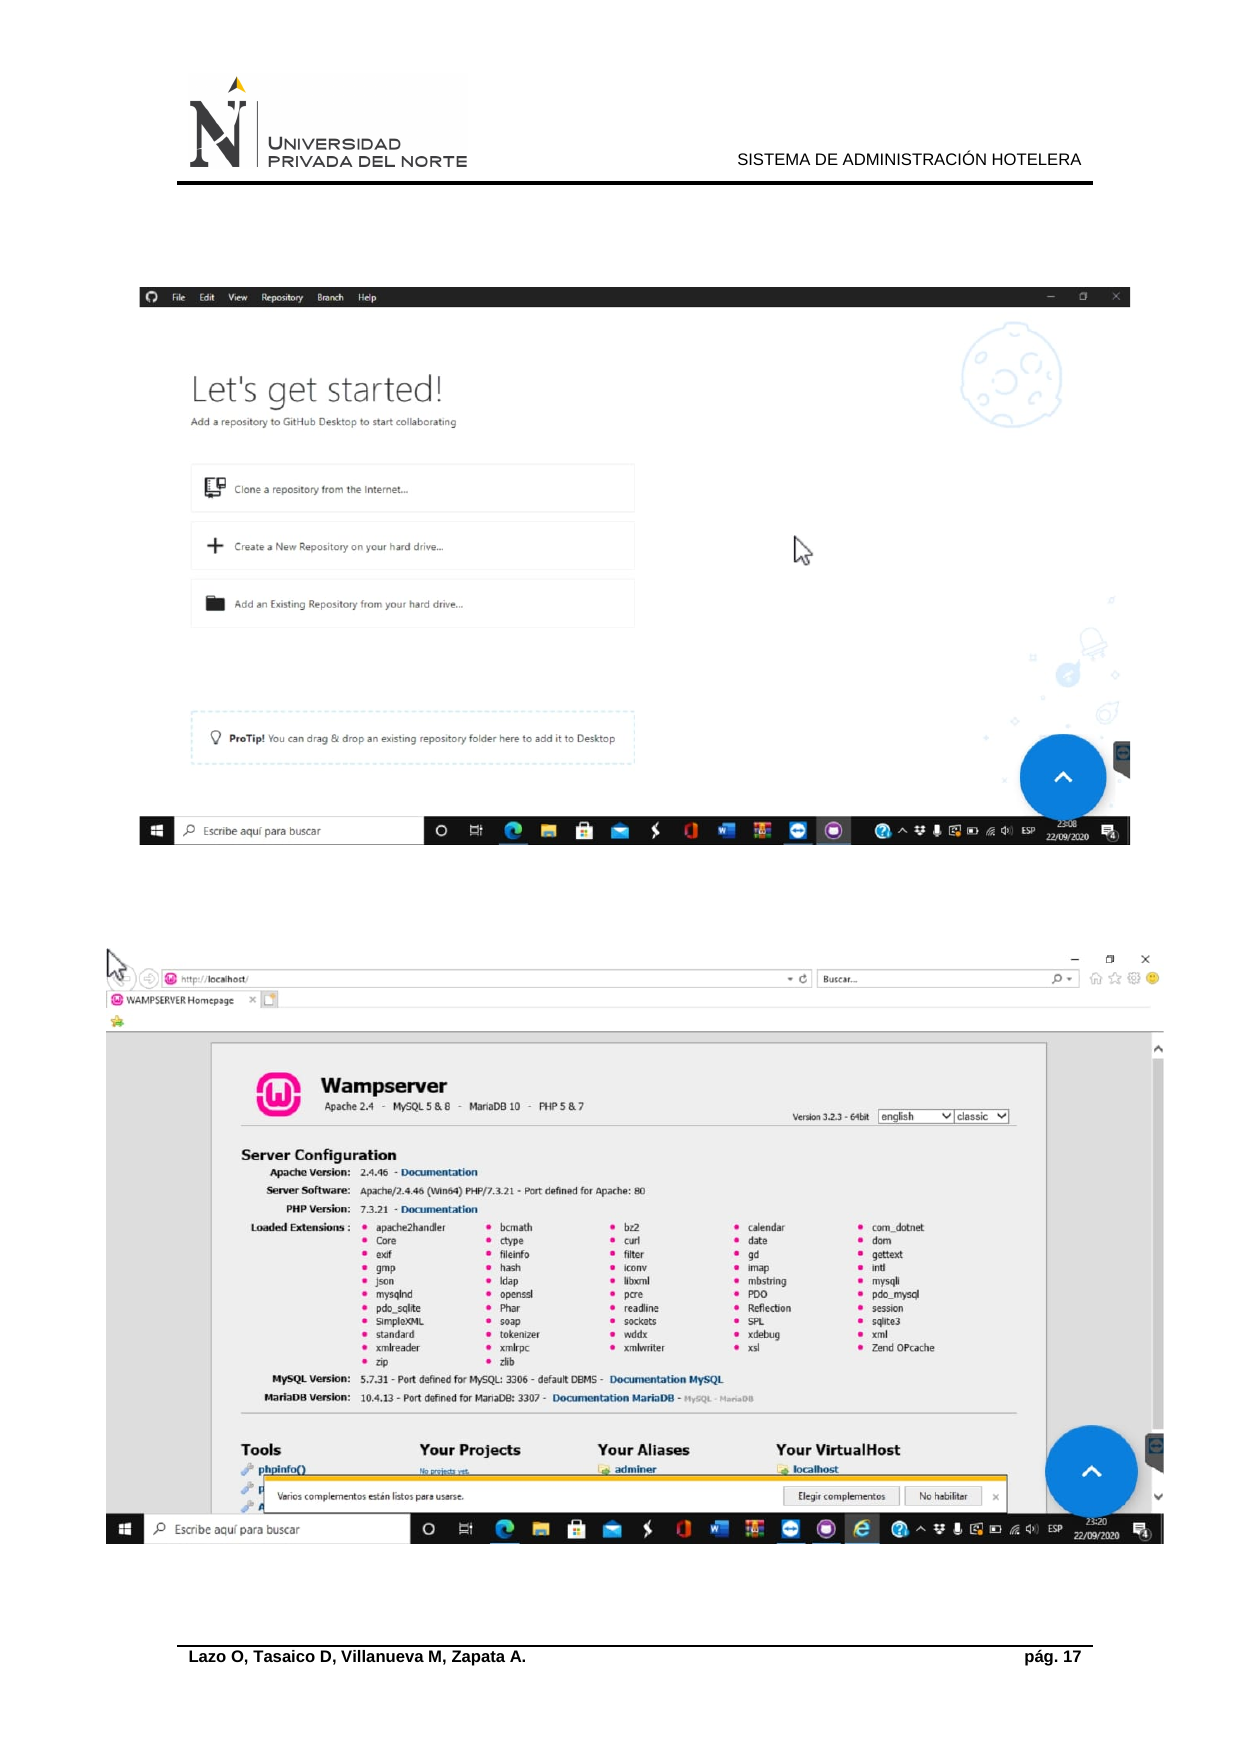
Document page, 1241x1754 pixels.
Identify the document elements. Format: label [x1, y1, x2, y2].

picture [139, 287, 1130, 845]
picture [106, 948, 1164, 1544]
picture [188, 73, 469, 169]
